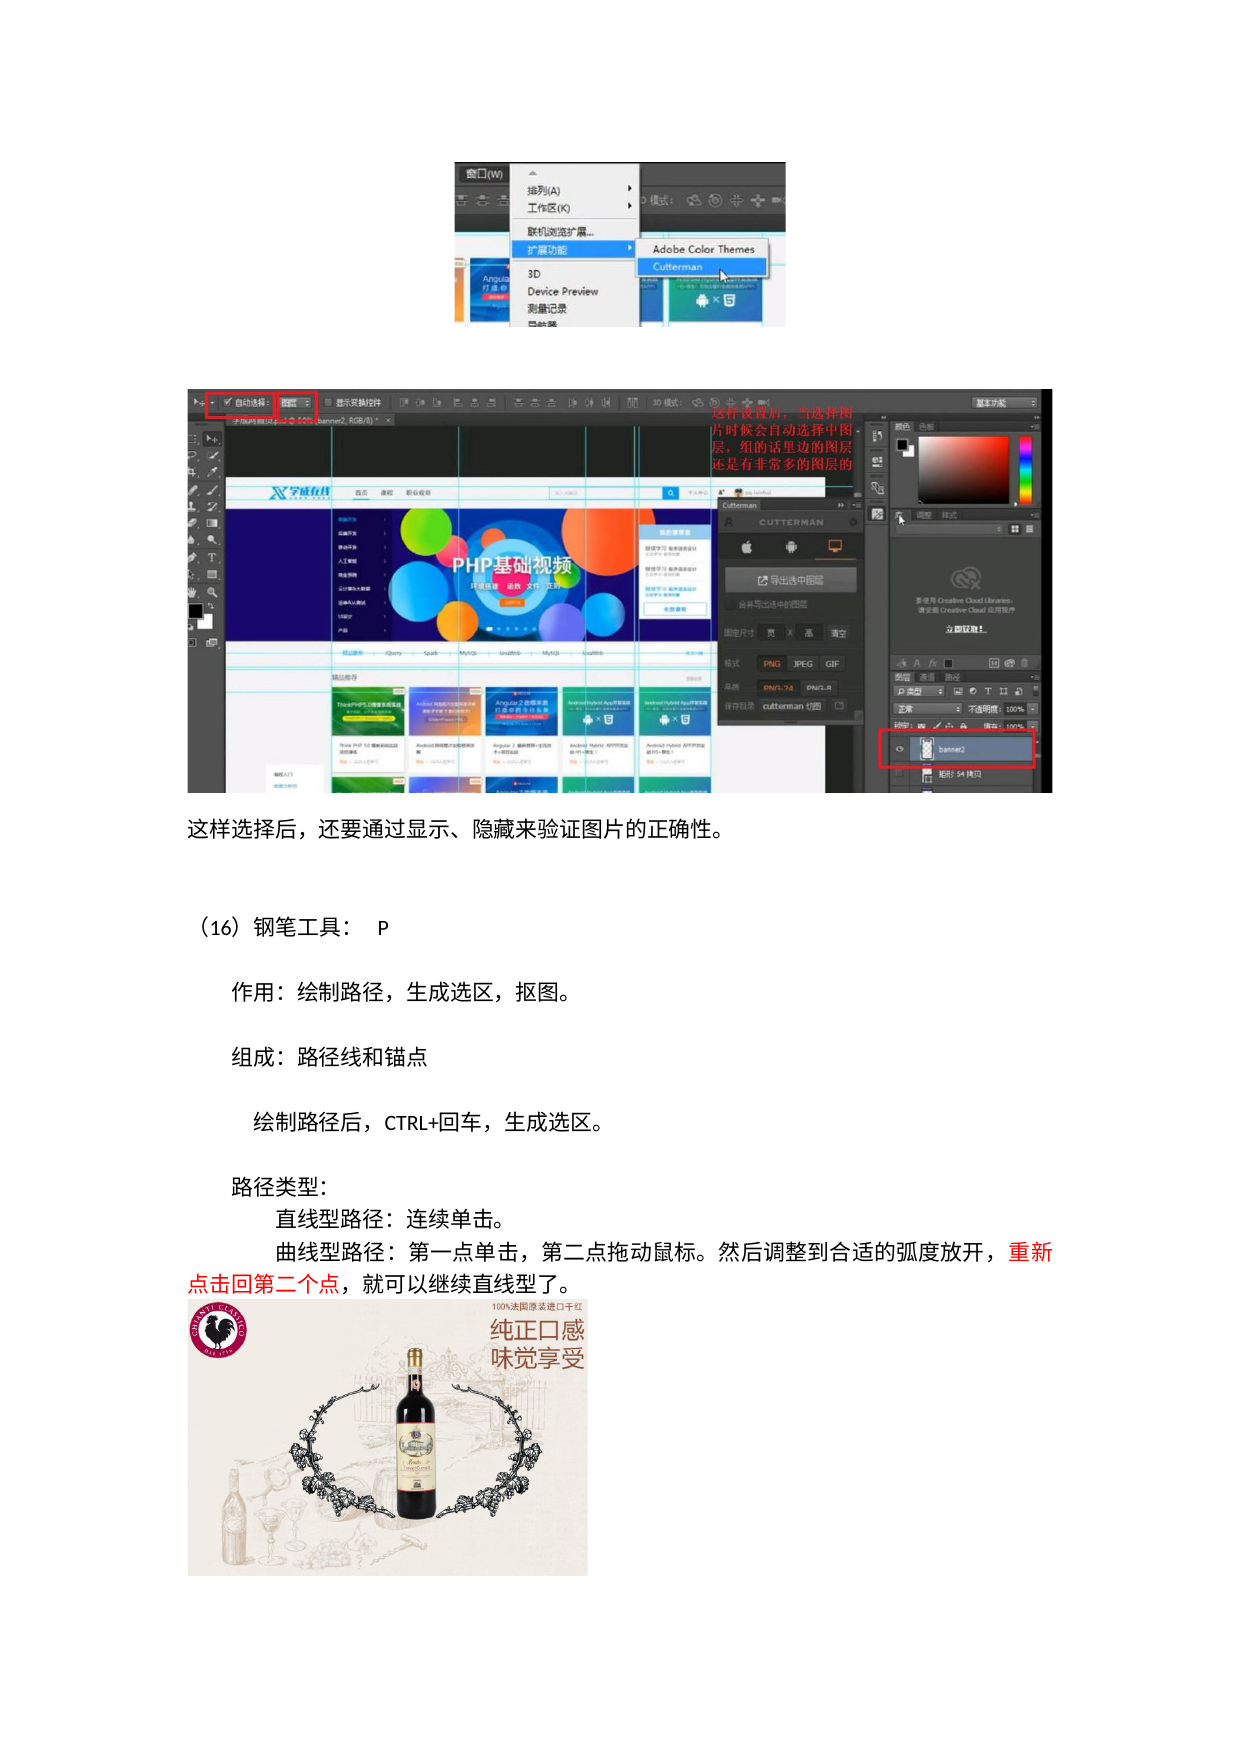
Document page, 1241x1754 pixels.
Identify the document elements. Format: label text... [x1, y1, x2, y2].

text 绘制路径后，CTRL+回车，生成选区。 [187, 1104, 1053, 1137]
text 组成：路径线和锚点 [187, 1039, 1053, 1072]
picture [454, 162, 786, 327]
text 作用：绘制路径，生成选区，抠图。 [187, 974, 1053, 1007]
text 曲线型路径：第一点单击，第二点拖动鼠标。然后调整到合适的弧度放开，重新点击回第二个点，就可以继续直线型了。 [187, 1234, 1053, 1299]
text 这样选择后，还要通过显示、隐藏来验证图片的正确性。 [187, 812, 1053, 844]
text （16）钢笔工具： P [187, 909, 1053, 942]
picture [187, 389, 1053, 793]
text 直线型路径：连续单击。 [187, 1202, 1053, 1234]
text 路径类型： [187, 1169, 1053, 1202]
picture [187, 1299, 588, 1576]
